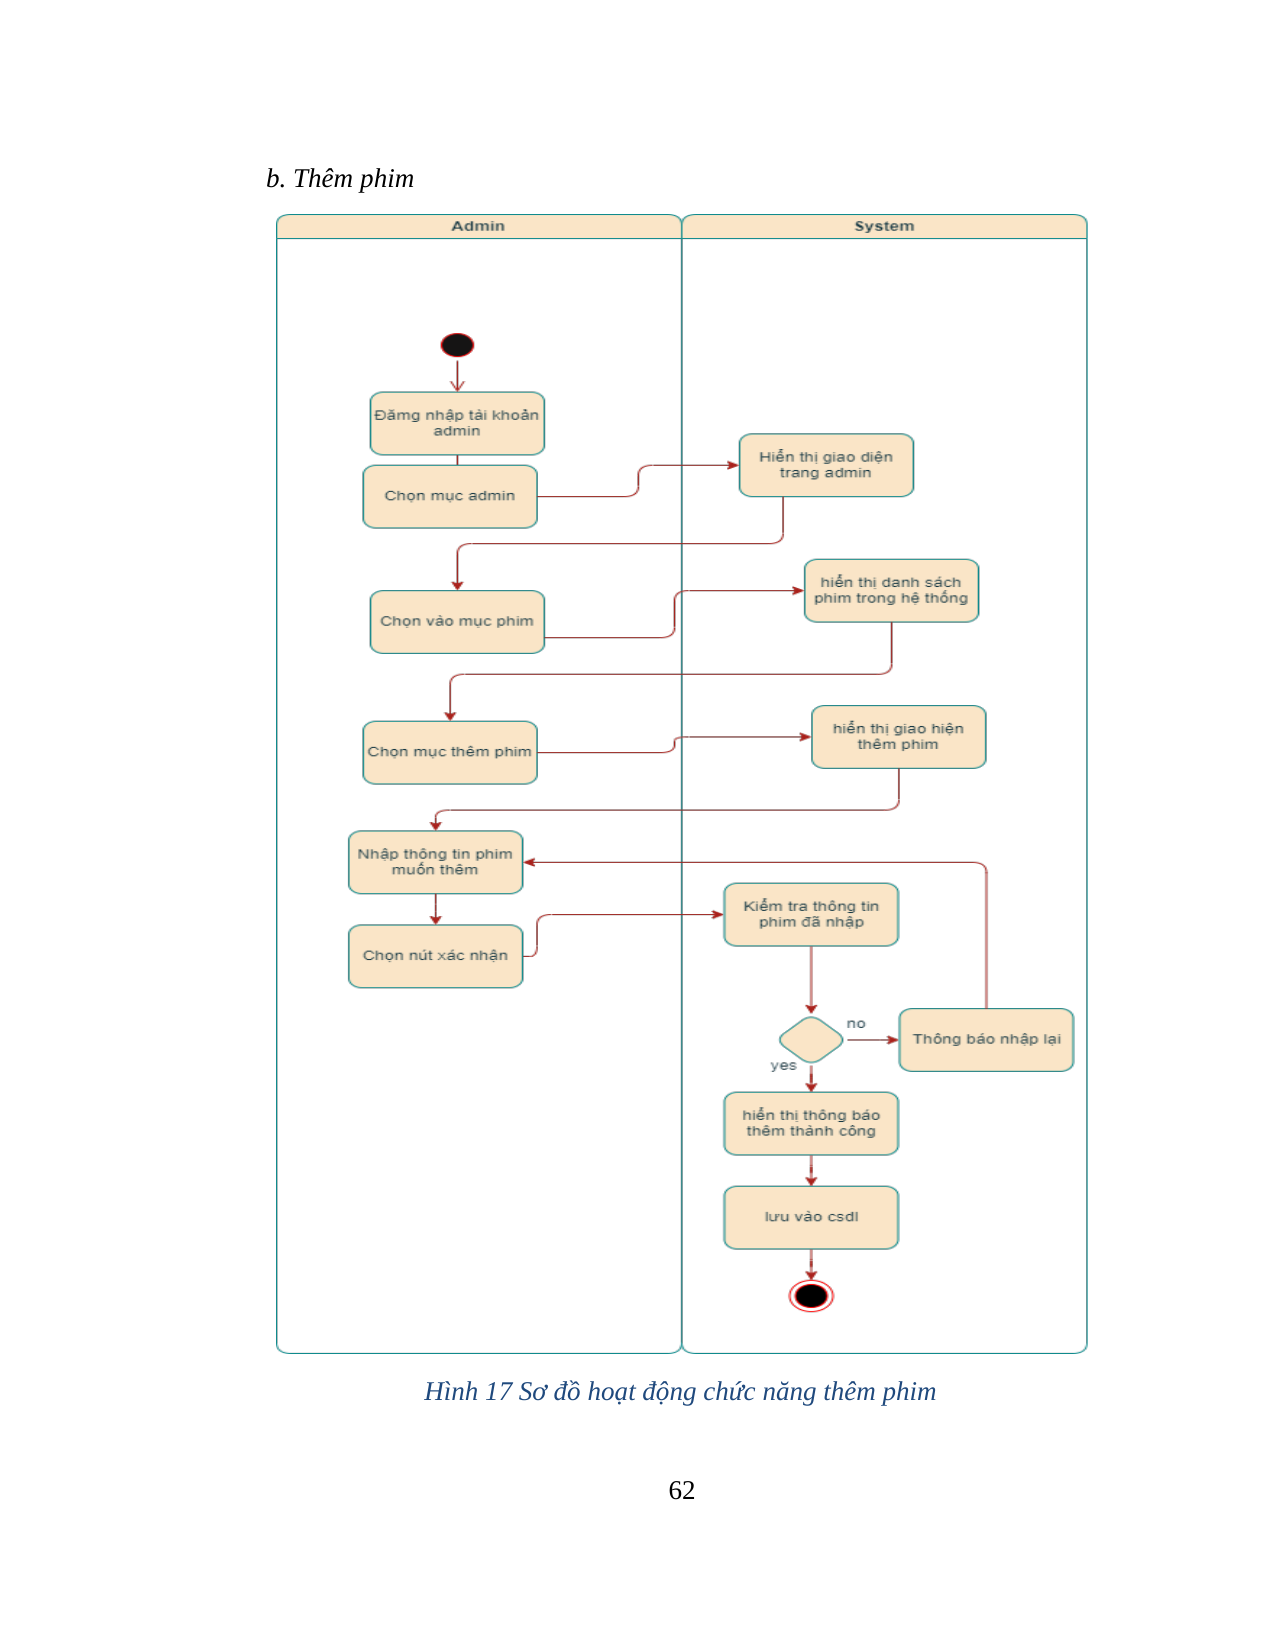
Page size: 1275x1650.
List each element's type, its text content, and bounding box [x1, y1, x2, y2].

text Thêm phim [177, 162, 1186, 193]
text Hình 17 Sơ đồ hoạt động chức năng thêm phim [177, 1375, 1186, 1406]
picture [276, 214, 1088, 1354]
